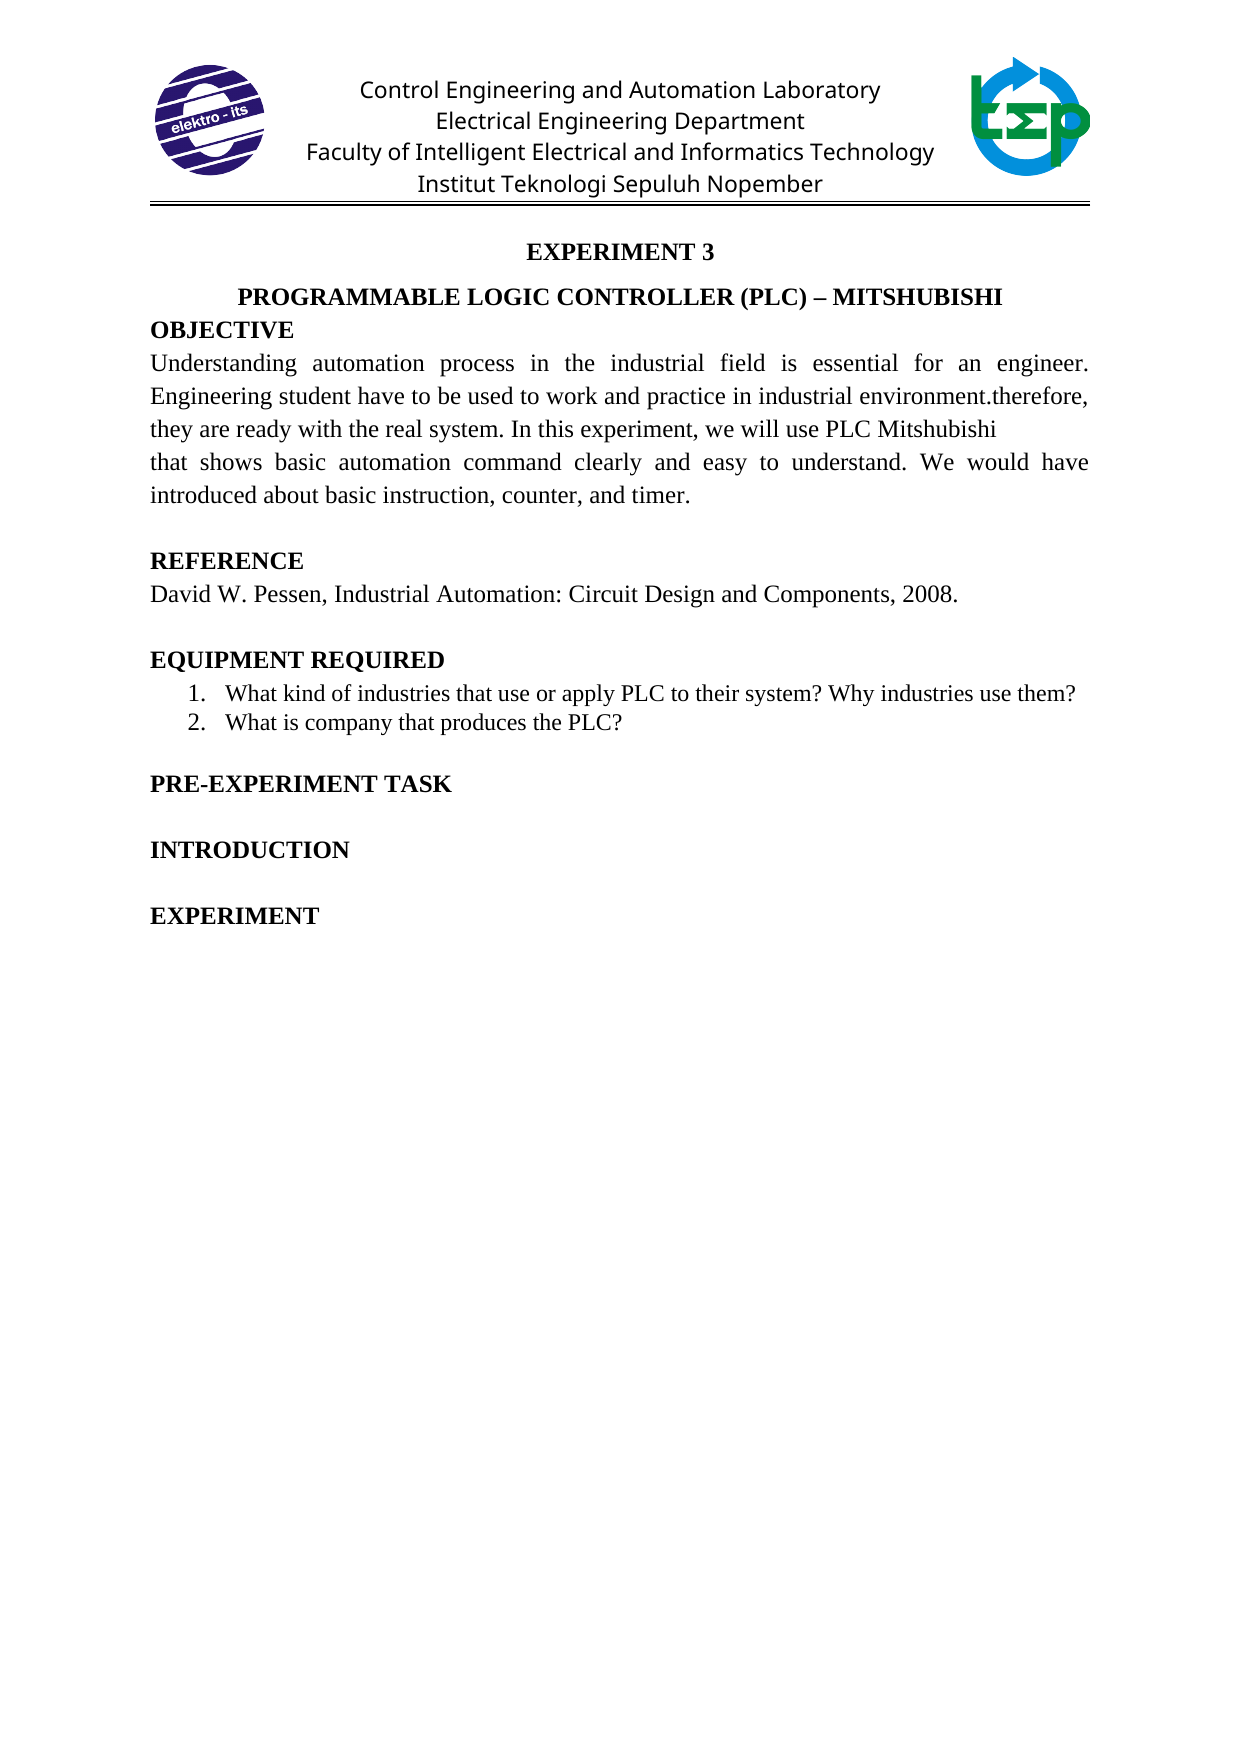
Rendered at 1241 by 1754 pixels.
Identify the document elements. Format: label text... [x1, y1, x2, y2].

text INTRODUCTION [150, 835, 1090, 864]
text EQUIPMENT REQUIRED [150, 645, 1090, 674]
text OBJECTIVE [150, 315, 1090, 344]
text PROGRAMMABLE LOGIC CONTROLLER (PLC) – MITSHUBISHI [150, 282, 1090, 311]
text REFERENCE [150, 546, 1090, 575]
text EXPERIMENT 3 [150, 237, 1090, 266]
list What kind of industries that use or apply PLC to their system? Why industries use them? [187, 678, 1090, 707]
picture [150, 61, 270, 179]
text David W. Pessen, Industrial Automation: Circuit Design and Components, 2008. [150, 579, 1090, 608]
text EXPERIMENT [150, 901, 1090, 930]
picture [971, 57, 1090, 176]
text Understanding automation process in the industrial field is essential for an engineer. Engineering student have to be used to work and practice in industrial environment.therefore, they are ready with the real system. In this experiment, we will use PLC Mitshubishi [150, 348, 1090, 443]
list What is company that produces the PLC? [187, 707, 1090, 736]
text PRE-EXPERIMENT TASK [150, 769, 1090, 798]
text that shows basic automation command clearly and easy to understand. We would have introduced about basic instruction, counter, and timer. [150, 447, 1090, 509]
